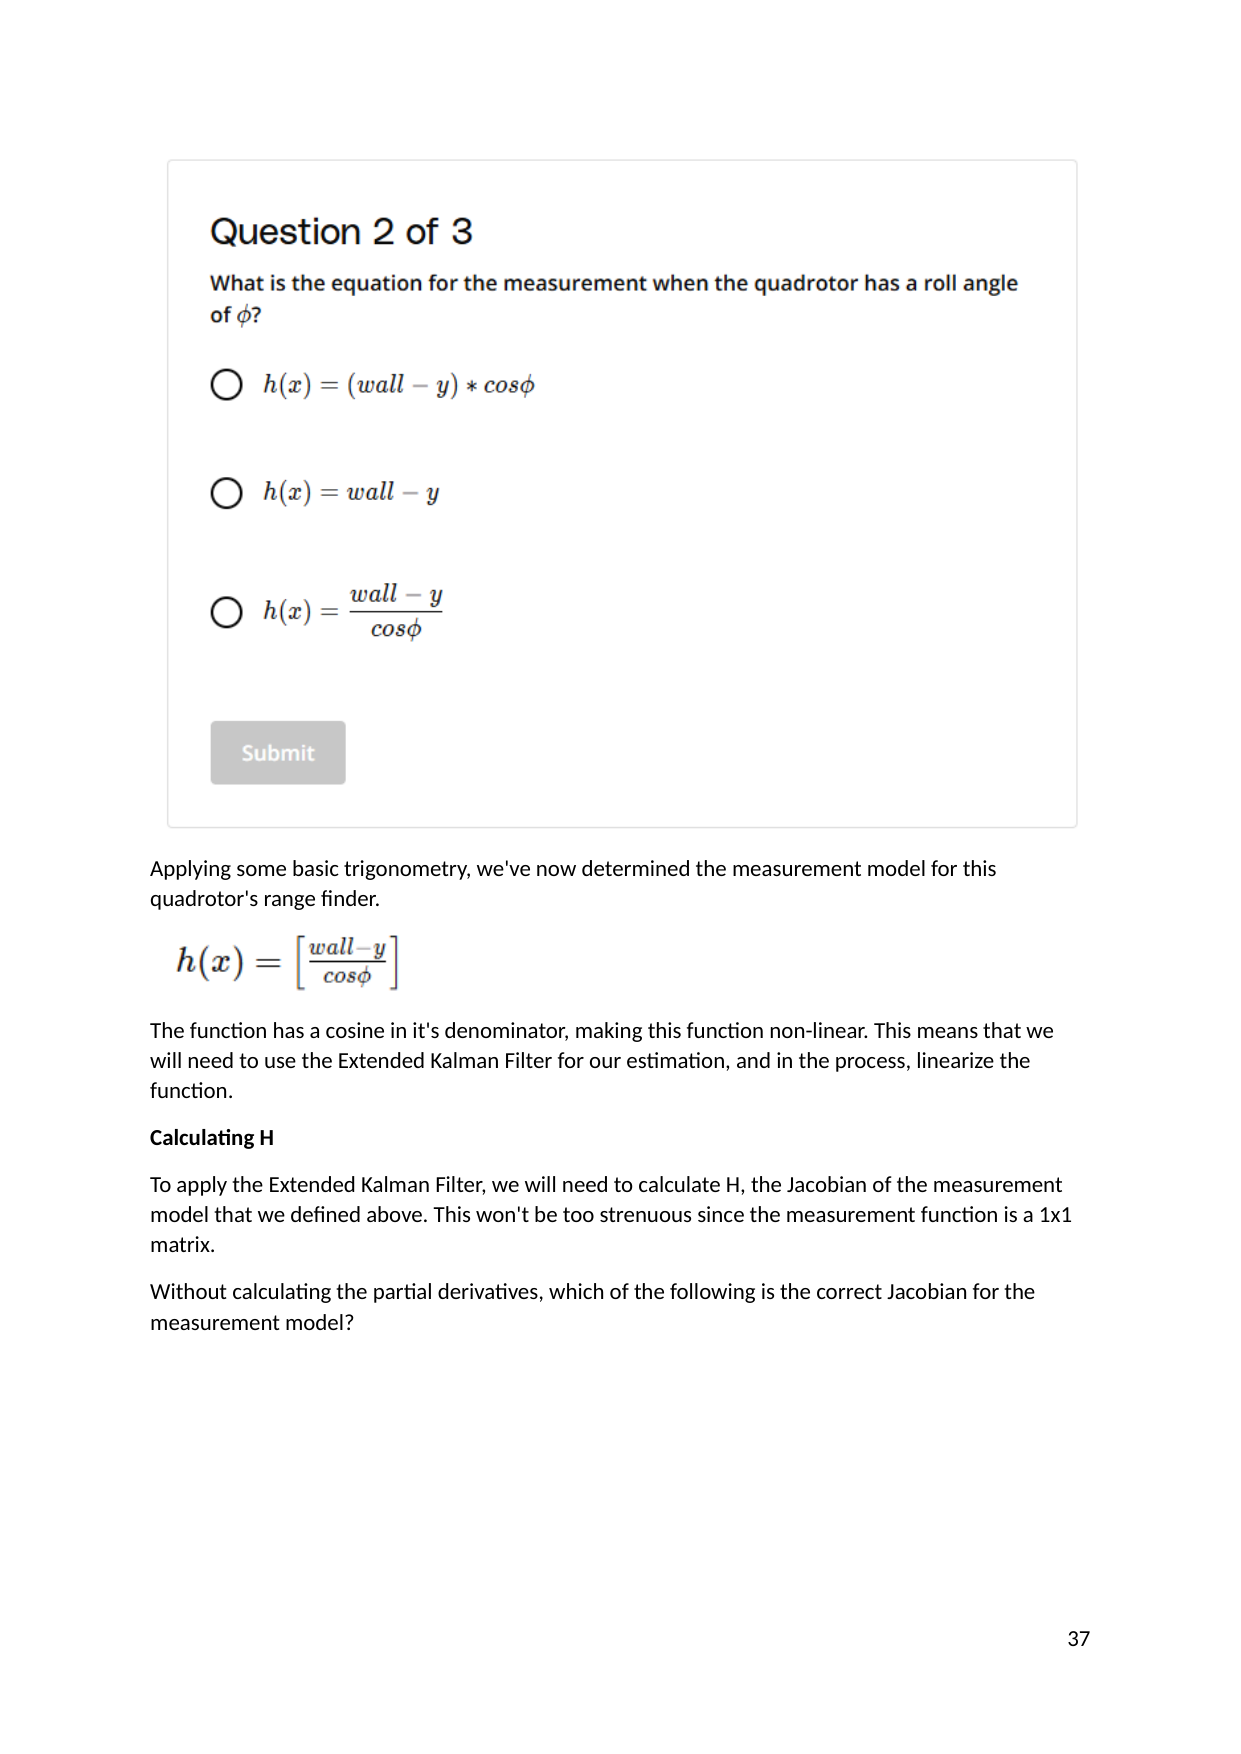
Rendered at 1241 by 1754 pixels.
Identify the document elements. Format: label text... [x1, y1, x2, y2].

text Calculating H [150, 1123, 1090, 1151]
text Applying some basic trigonometry, we've now determined the measurement model for this quadrotor's range finder. [150, 854, 1090, 997]
text Without calculating the partial derivatives, which of the following is the correct Jacobian for the measurement model? [150, 1277, 1090, 1336]
picture [150, 914, 405, 997]
text To apply the Extended Kalman Filter, we will need to calculate H, the Jacobian of the measurement model that we defined above. This won't be too strenuous since the measurement function is a 1x1 matrix. [150, 1170, 1090, 1258]
picture [150, 150, 1091, 835]
text The function has a cosine in it's denominator, making this function non-linear. This means that we will need to use the Extended Kalman Filter for our estimation, and in the process, linearize the function. [150, 1016, 1090, 1104]
